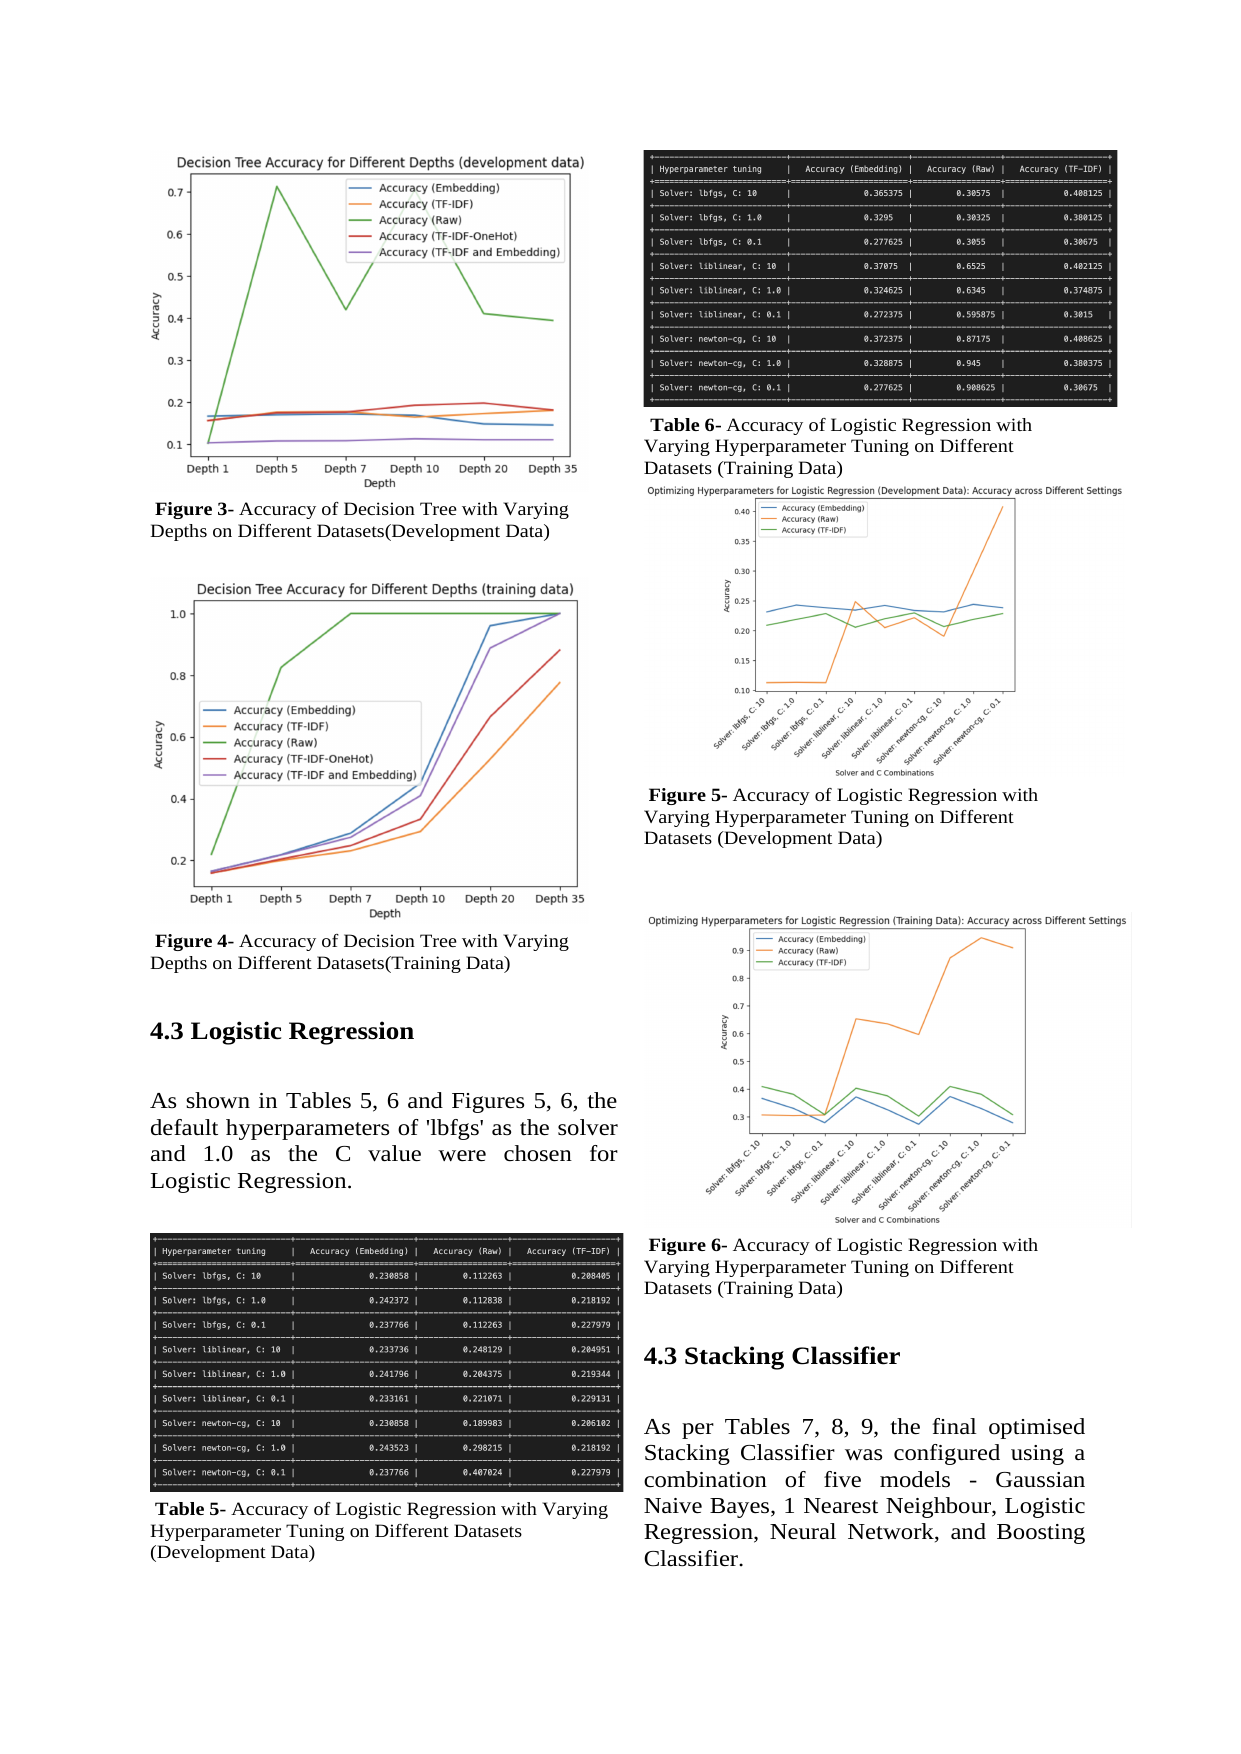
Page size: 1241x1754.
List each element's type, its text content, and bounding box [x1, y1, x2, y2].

text Figure 4- Accuracy of Decision Tree with Varying Depths on Different Datasets(Training Data) [150, 930, 619, 973]
picture [150, 577, 590, 924]
text 4.3 Logistic Regression [150, 1016, 619, 1045]
picture [643, 485, 1126, 777]
text Table 6- Accuracy of Logistic Regression with Varying Hyperparameter Tuning on Different Datasets (Training Data) [643, 414, 1086, 478]
text Table 5- Accuracy of Logistic Regression with Varying Hyperparameter Tuning on Different Datasets (Development Data) [150, 1498, 619, 1563]
picture [150, 1233, 624, 1492]
picture [643, 150, 1118, 407]
text 4.3 Stacking Classifier [643, 1341, 1086, 1370]
text Figure 6- Accuracy of Logistic Regression with Varying Hyperparameter Tuning on Different Datasets (Training Data) [643, 1234, 1086, 1299]
picture [643, 912, 1132, 1228]
text As per Tables 7, 8, 9, the final optimised Stacking Classifier was configured using a combination of five models - Gaussian Naive Bayes, 1 Nearest Neighbour, Logistic Regression, Neural Network, and Boosting Classifier. [643, 1413, 1086, 1571]
text As shown in Tables 5, 6 and Figures 5, 6, the default hyperparameters of 'lbfgs' as the solver and 1.0 as the C value were chosen for Logistic Regression. [150, 1088, 619, 1193]
text Figure 5- Accuracy of Logistic Regression with Varying Hyperparameter Tuning on Different Datasets (Development Data) [643, 784, 1086, 849]
picture [150, 150, 590, 492]
text Figure 3- Accuracy of Decision Tree with Varying Depths on Different Datasets(Development Data) [150, 498, 619, 541]
